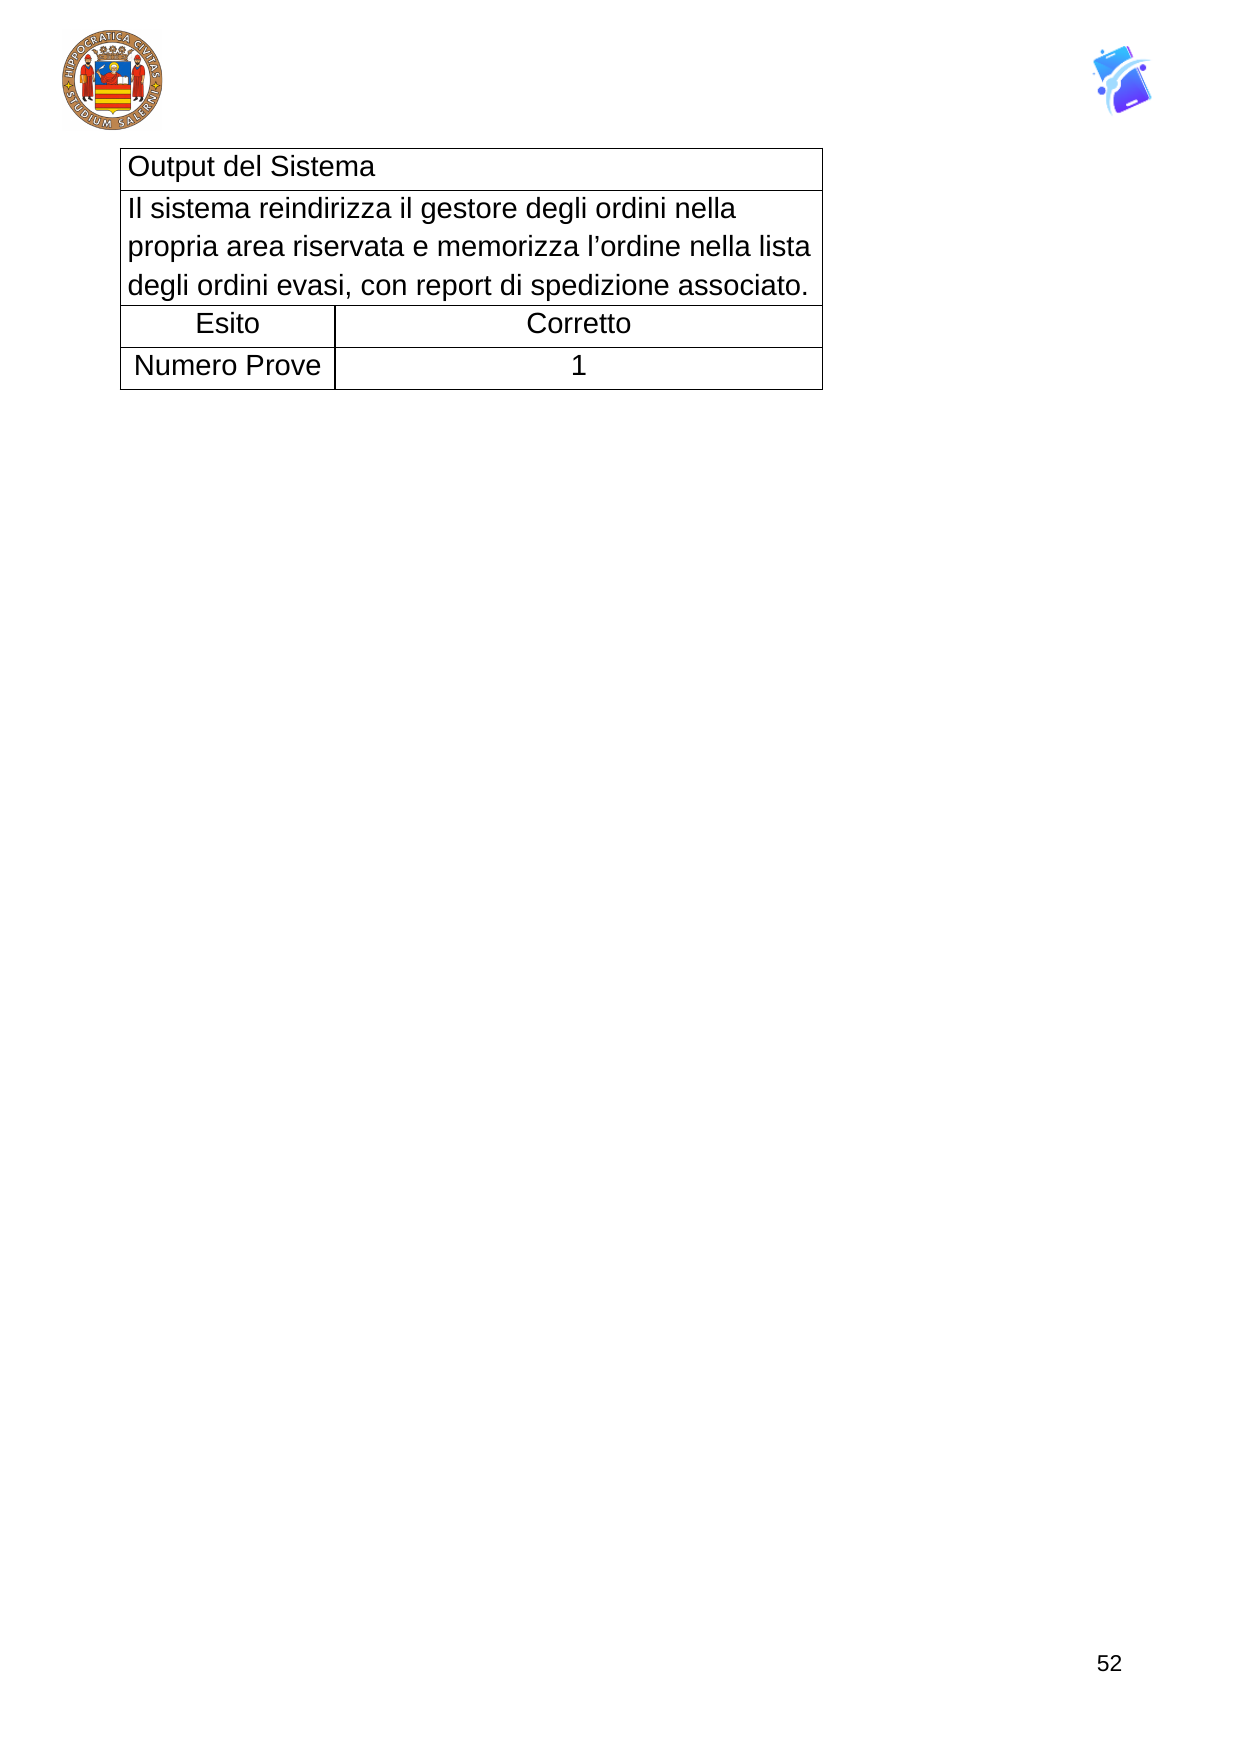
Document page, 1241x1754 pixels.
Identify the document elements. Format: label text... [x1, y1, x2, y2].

table_cell Esito [121, 306, 334, 347]
table_cell Output del Sistema [121, 149, 822, 189]
table_cell Corretto [336, 306, 822, 347]
table_cell 1 [336, 348, 822, 389]
table_cell Il sistema reindirizza il gestore degli ordini nella propria area riservata e memorizza l’ordine nella lista degli ordini evasi, con report di spedizione associato. [121, 191, 822, 305]
picture [1066, 25, 1178, 147]
table_cell Numero Prove [121, 348, 334, 389]
picture [61, 29, 163, 131]
